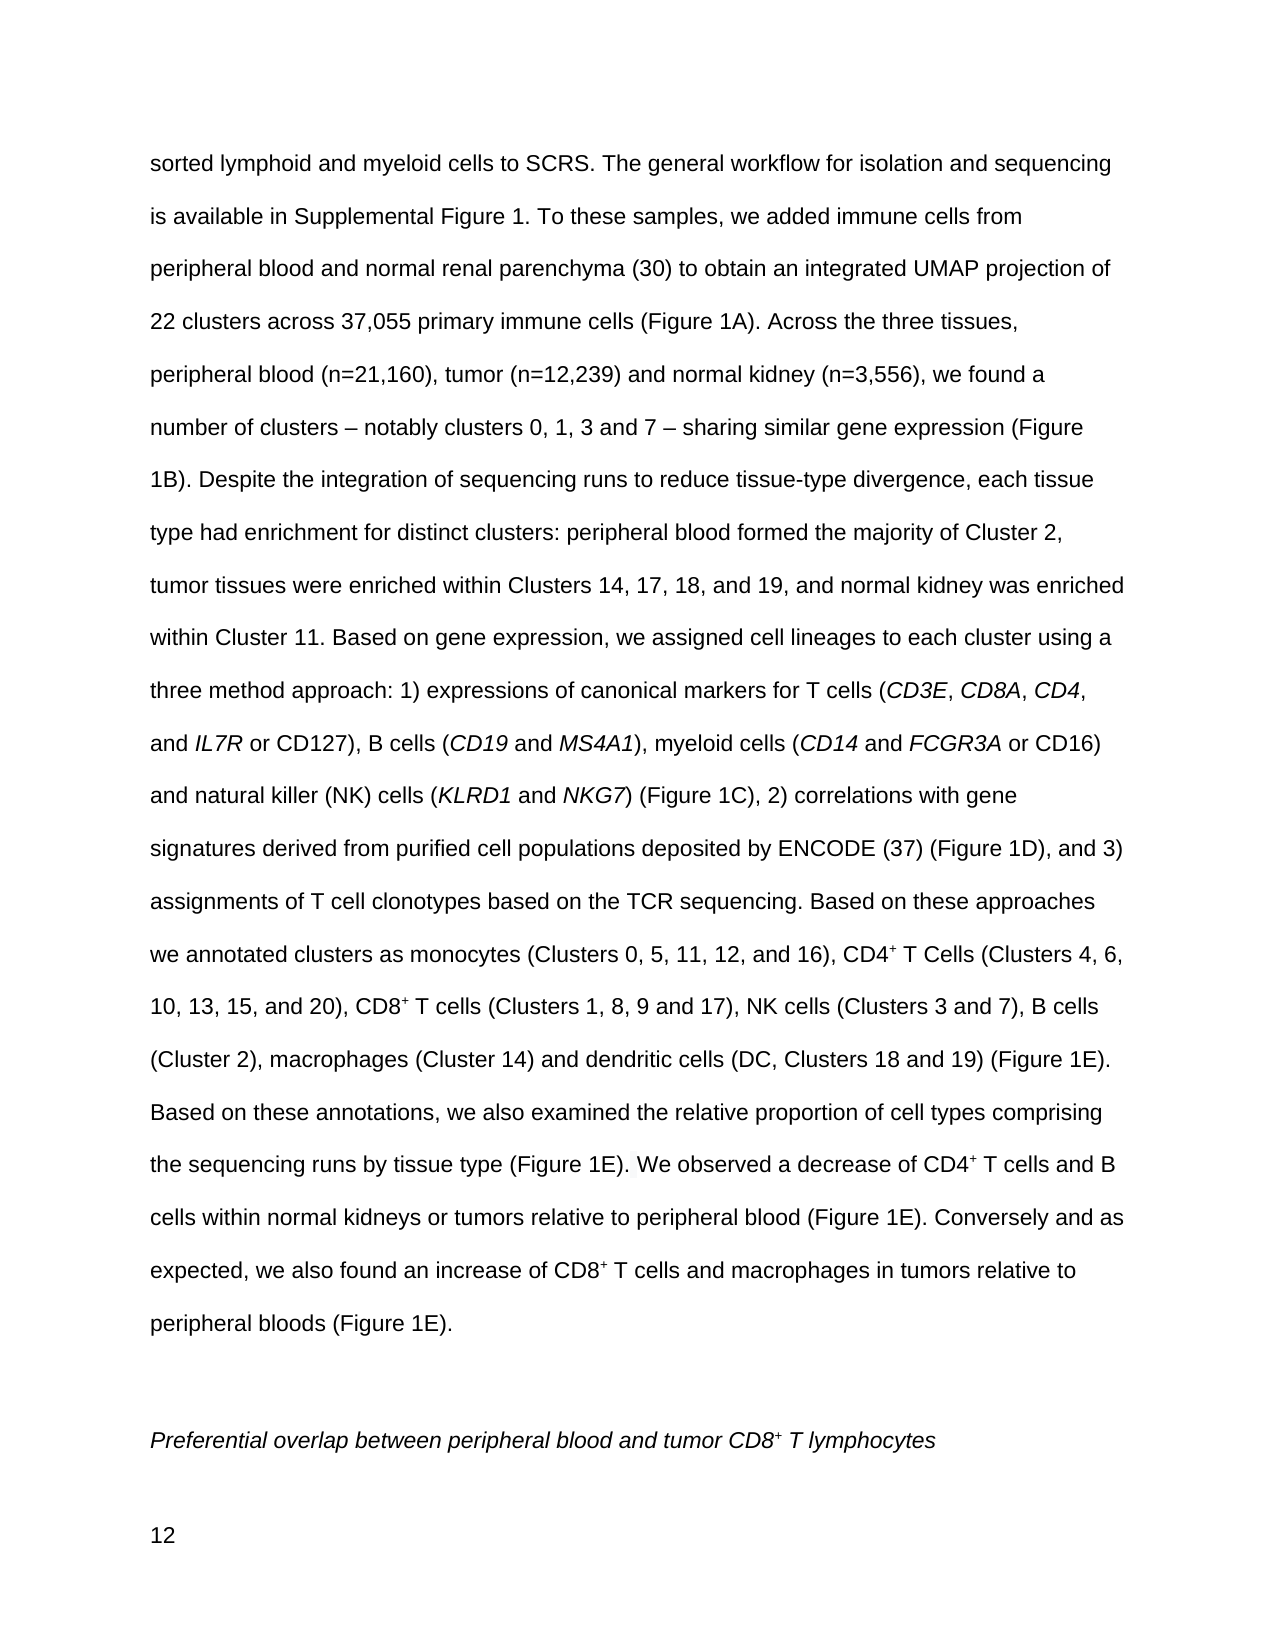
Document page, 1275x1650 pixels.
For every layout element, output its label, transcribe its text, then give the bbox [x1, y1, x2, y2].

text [150, 150, 1125, 1336]
text Preferential overlap between peripheral blood and tumor CD8+ T lymphocytes [150, 1427, 1125, 1454]
